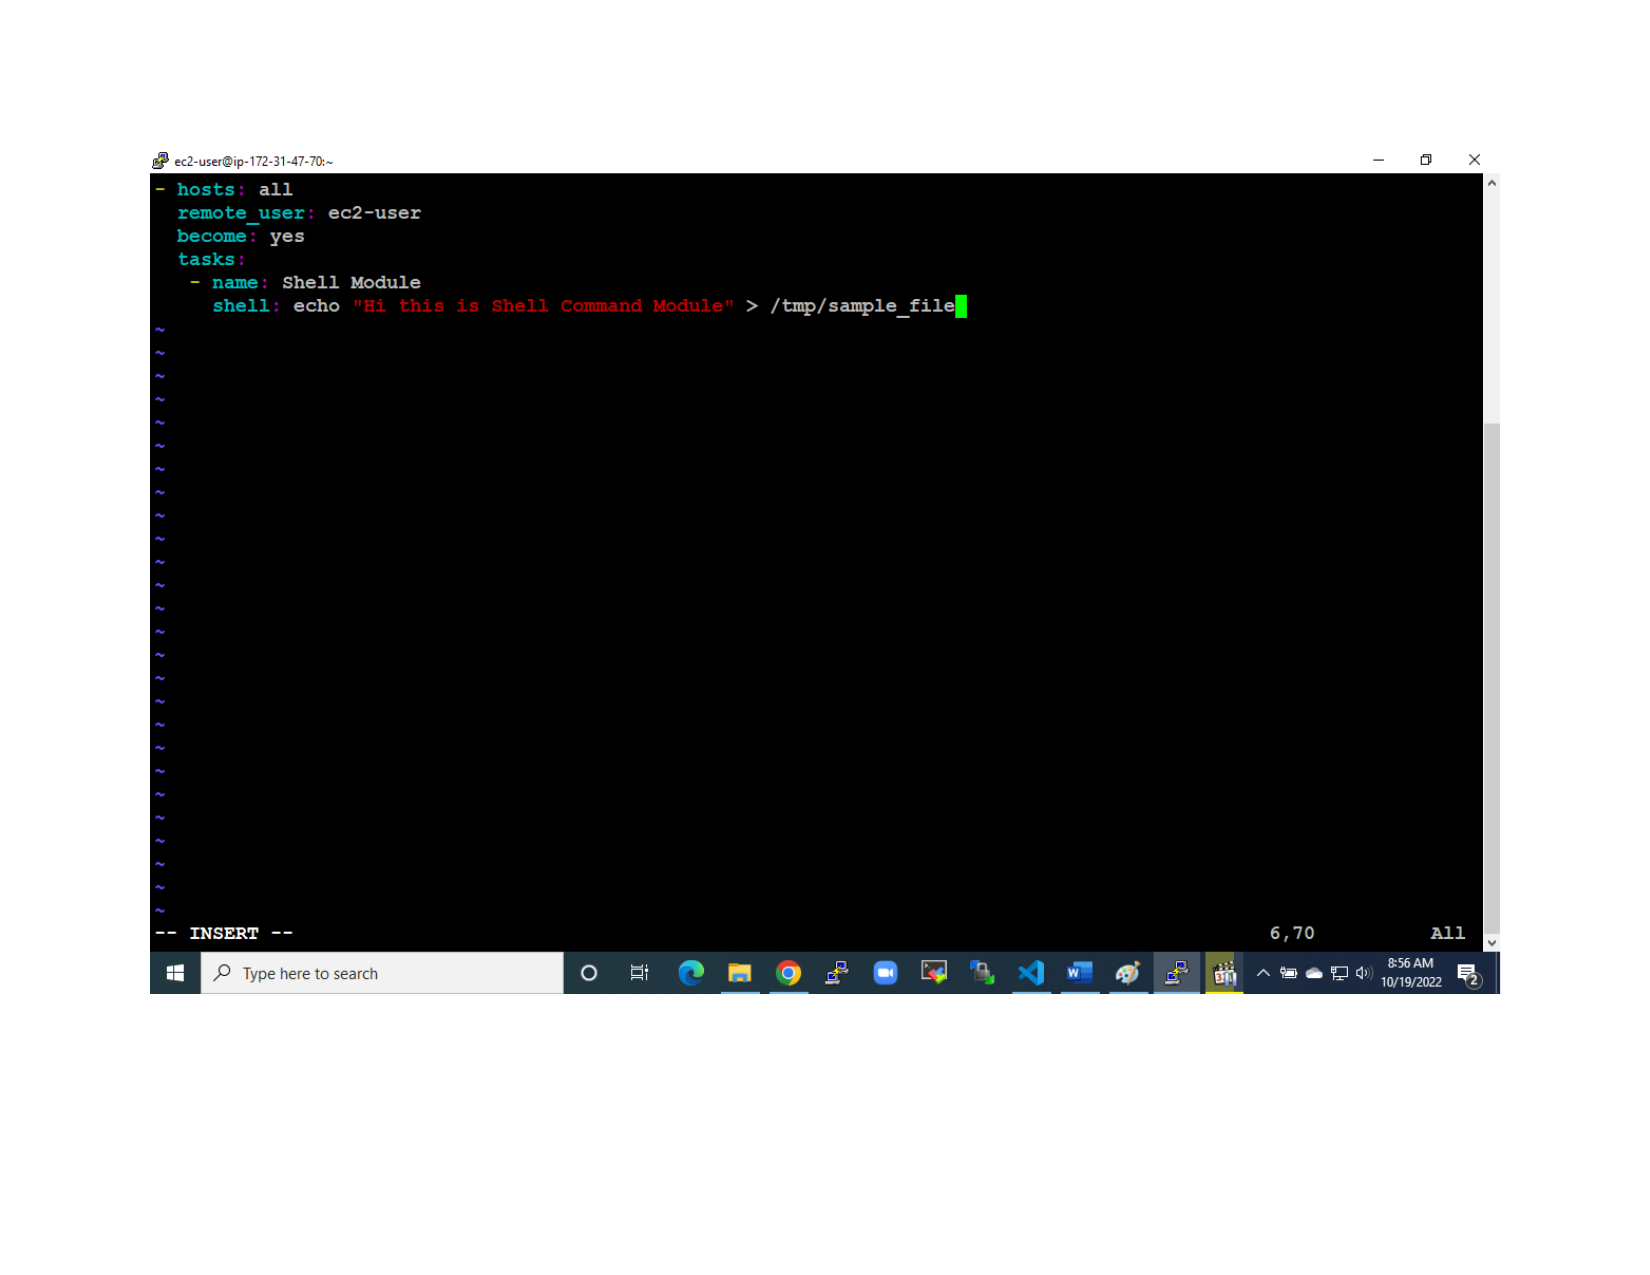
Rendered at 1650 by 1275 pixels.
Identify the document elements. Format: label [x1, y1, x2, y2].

picture [150, 150, 1500, 994]
